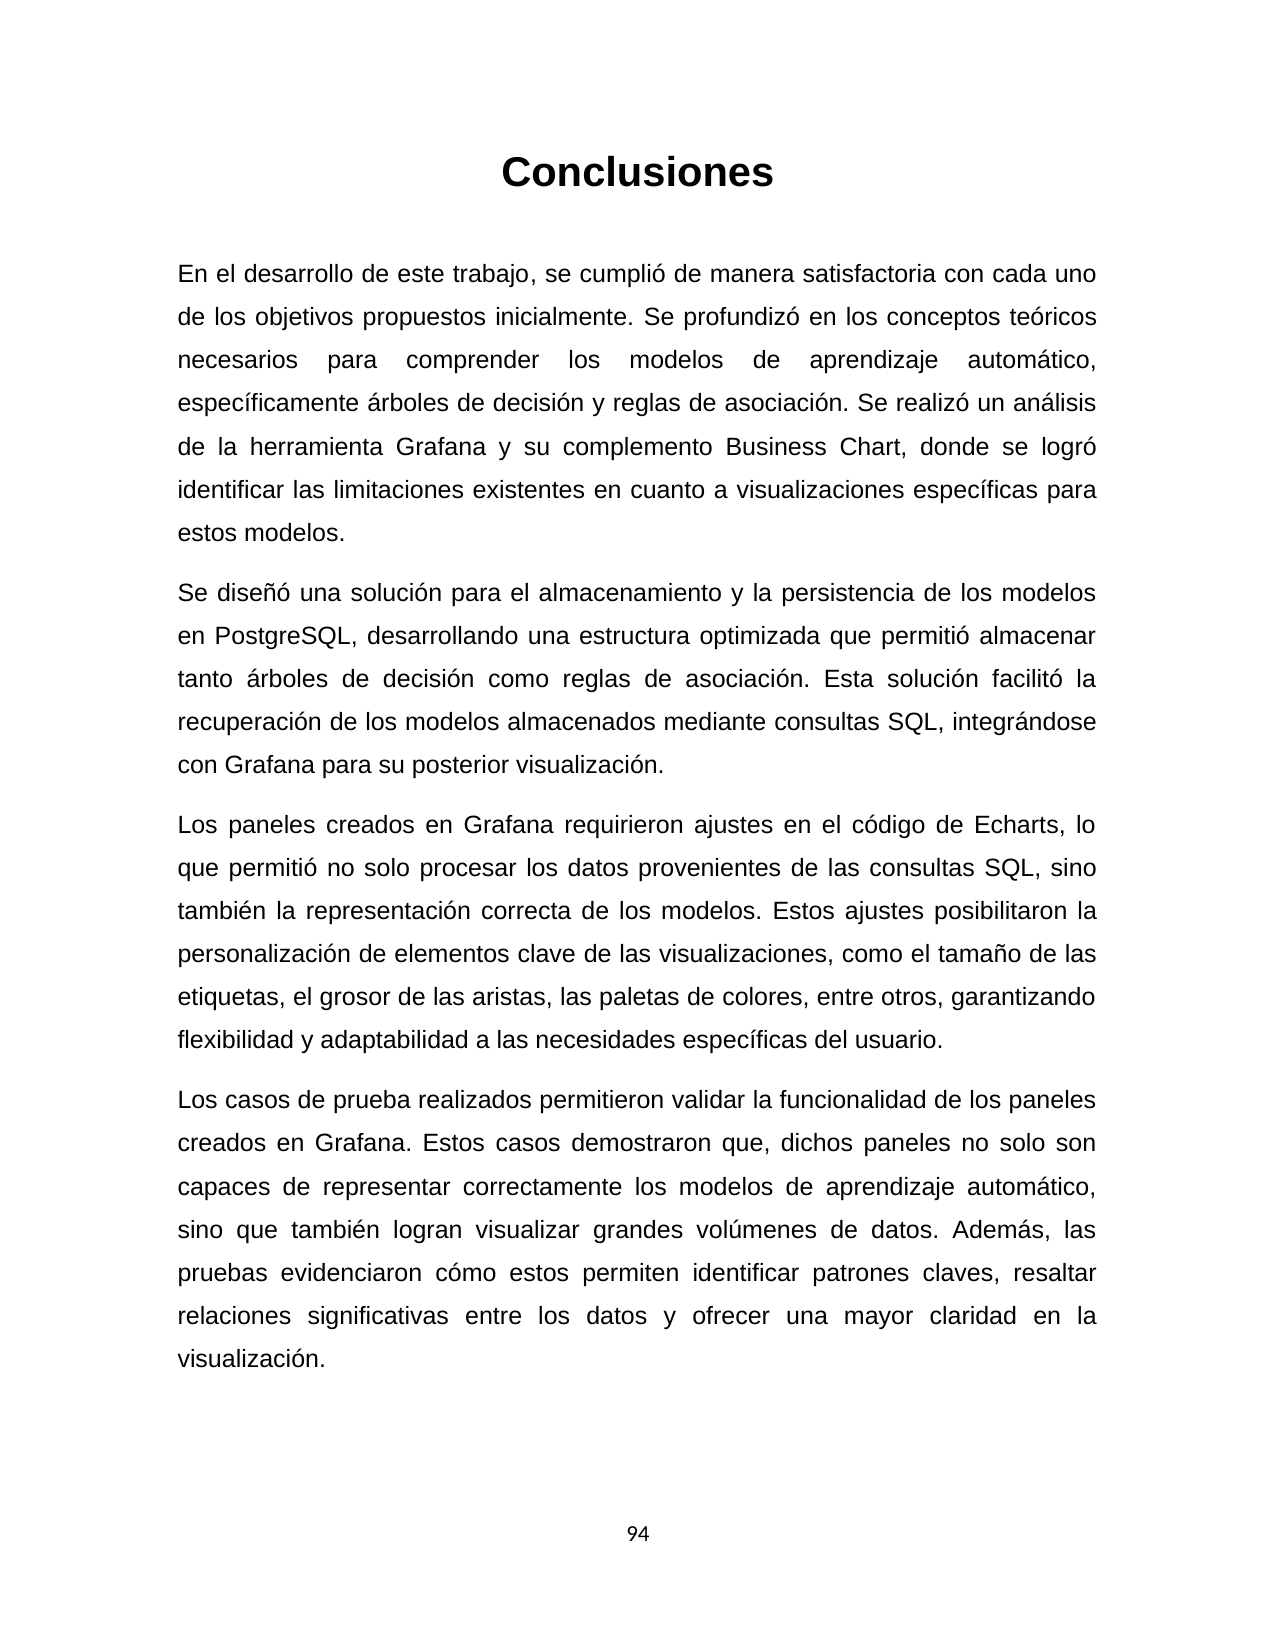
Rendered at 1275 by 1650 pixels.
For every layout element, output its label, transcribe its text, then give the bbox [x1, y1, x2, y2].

subtitle Conclusiones [177, 148, 1098, 196]
text En el desarrollo de este trabajo, se cumplió de manera satisfactoria con cada uno de los objetivos propuestos inicialmente. Se profundizó en los conceptos teóricos necesarios para comprender los modelos de aprendizaje automático, específicamente árboles de decisión y reglas de asociación. Se realizó un análisis de la herramienta Grafana y su complemento Business Chart, donde se logró identificar las limitaciones existentes en cuanto a visualizaciones específicas para estos modelos. [177, 259, 1098, 547]
text Los paneles creados en Grafana requirieron ajustes en el código de Echarts, lo que permitió no solo procesar los datos provenientes de las consultas SQL, sino también la representación correcta de los modelos. Estos ajustes posibilitaron la personalización de elementos clave de las visualizaciones, como el tamaño de las etiquetas, el grosor de las aristas, las paletas de colores, entre otros, garantizando flexibilidad y adaptabilidad a las necesidades específicas del usuario. [177, 810, 1098, 1054]
text Los casos de prueba realizados permitieron validar la funcionalidad de los paneles creados en Grafana. Estos casos demostraron que, dichos paneles no solo son capaces de representar correctamente los modelos de aprendizaje automático, sino que también logran visualizar grandes volúmenes de datos. Además, las pruebas evidenciaron cómo estos permiten identificar patrones claves, resaltar relaciones significativas entre los datos y ofrecer una mayor claridad en la visualización. [177, 1085, 1098, 1373]
text Se diseñó una solución para el almacenamiento y la persistencia de los modelos en PostgreSQL, desarrollando una estructura optimizada que permitió almacenar tanto árboles de decisión como reglas de asociación. Esta solución facilitó la recuperación de los modelos almacenados mediante consultas SQL, integrándose con Grafana para su posterior visualización. [177, 578, 1098, 779]
